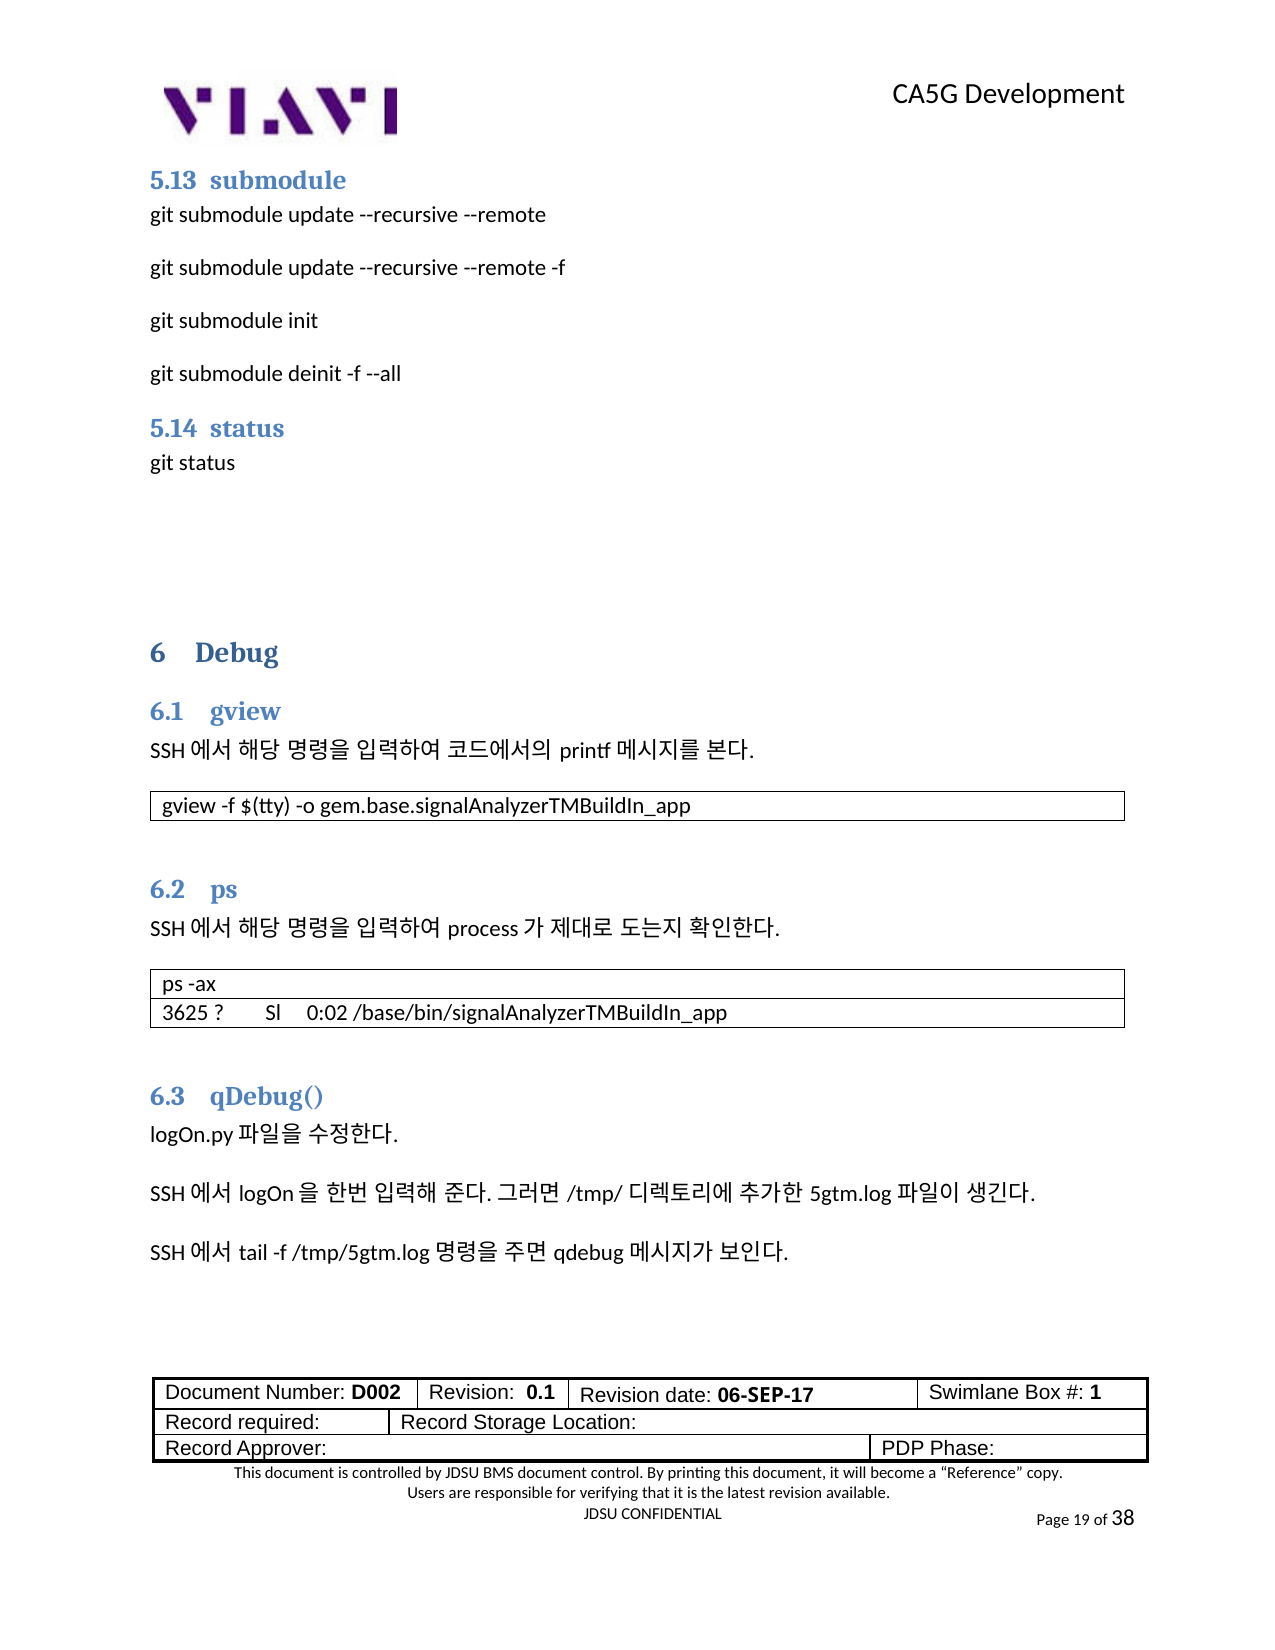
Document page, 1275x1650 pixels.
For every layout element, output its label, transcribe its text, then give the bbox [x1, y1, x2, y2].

subtitle Debug [150, 637, 1125, 670]
text git status [150, 448, 1125, 476]
text SSH에서 logOn을 한번 입력해 준다. 그러면 /tmp/ 디렉토리에 추가한 5gtm.log 파일이 생긴다. [150, 1175, 1125, 1208]
table_header ps -ax [151, 970, 1124, 997]
subtitle ps [150, 874, 1125, 905]
subtitle qDebug() [150, 1081, 1125, 1112]
text SSH에서 tail -f /tmp/5gtm.log 명령을 주면 qdebug 메시지가 보인다. [150, 1234, 1125, 1267]
subtitle submodule [150, 165, 1125, 196]
table_cell 3625 ? Sl 0:02 /base/bin/signalAnalyzerTMBuildIn_app [151, 999, 1124, 1027]
text git submodule deinit -f --all [150, 359, 1125, 388]
text SSH에서 해당 명령을 입력하여 코드에서의 printf 메시지를 본다. [150, 732, 1125, 765]
picture [162, 68, 397, 146]
table_header gview -f $(tty) -o gem.base.signalAnalyzerTMBuildIn_app [151, 792, 1124, 820]
text logOn.py 파일을 수정한다. [150, 1116, 1125, 1149]
text SSH에서 해당 명령을 입력하여 process가 제대로 도는지 확인한다. [150, 909, 1125, 943]
text git submodule update --recursive --remote [150, 201, 1125, 228]
text git submodule init [150, 307, 1125, 334]
subtitle gview [150, 696, 1125, 727]
subtitle status [150, 413, 1125, 444]
text git submodule update --recursive --remote -f [150, 253, 1125, 282]
